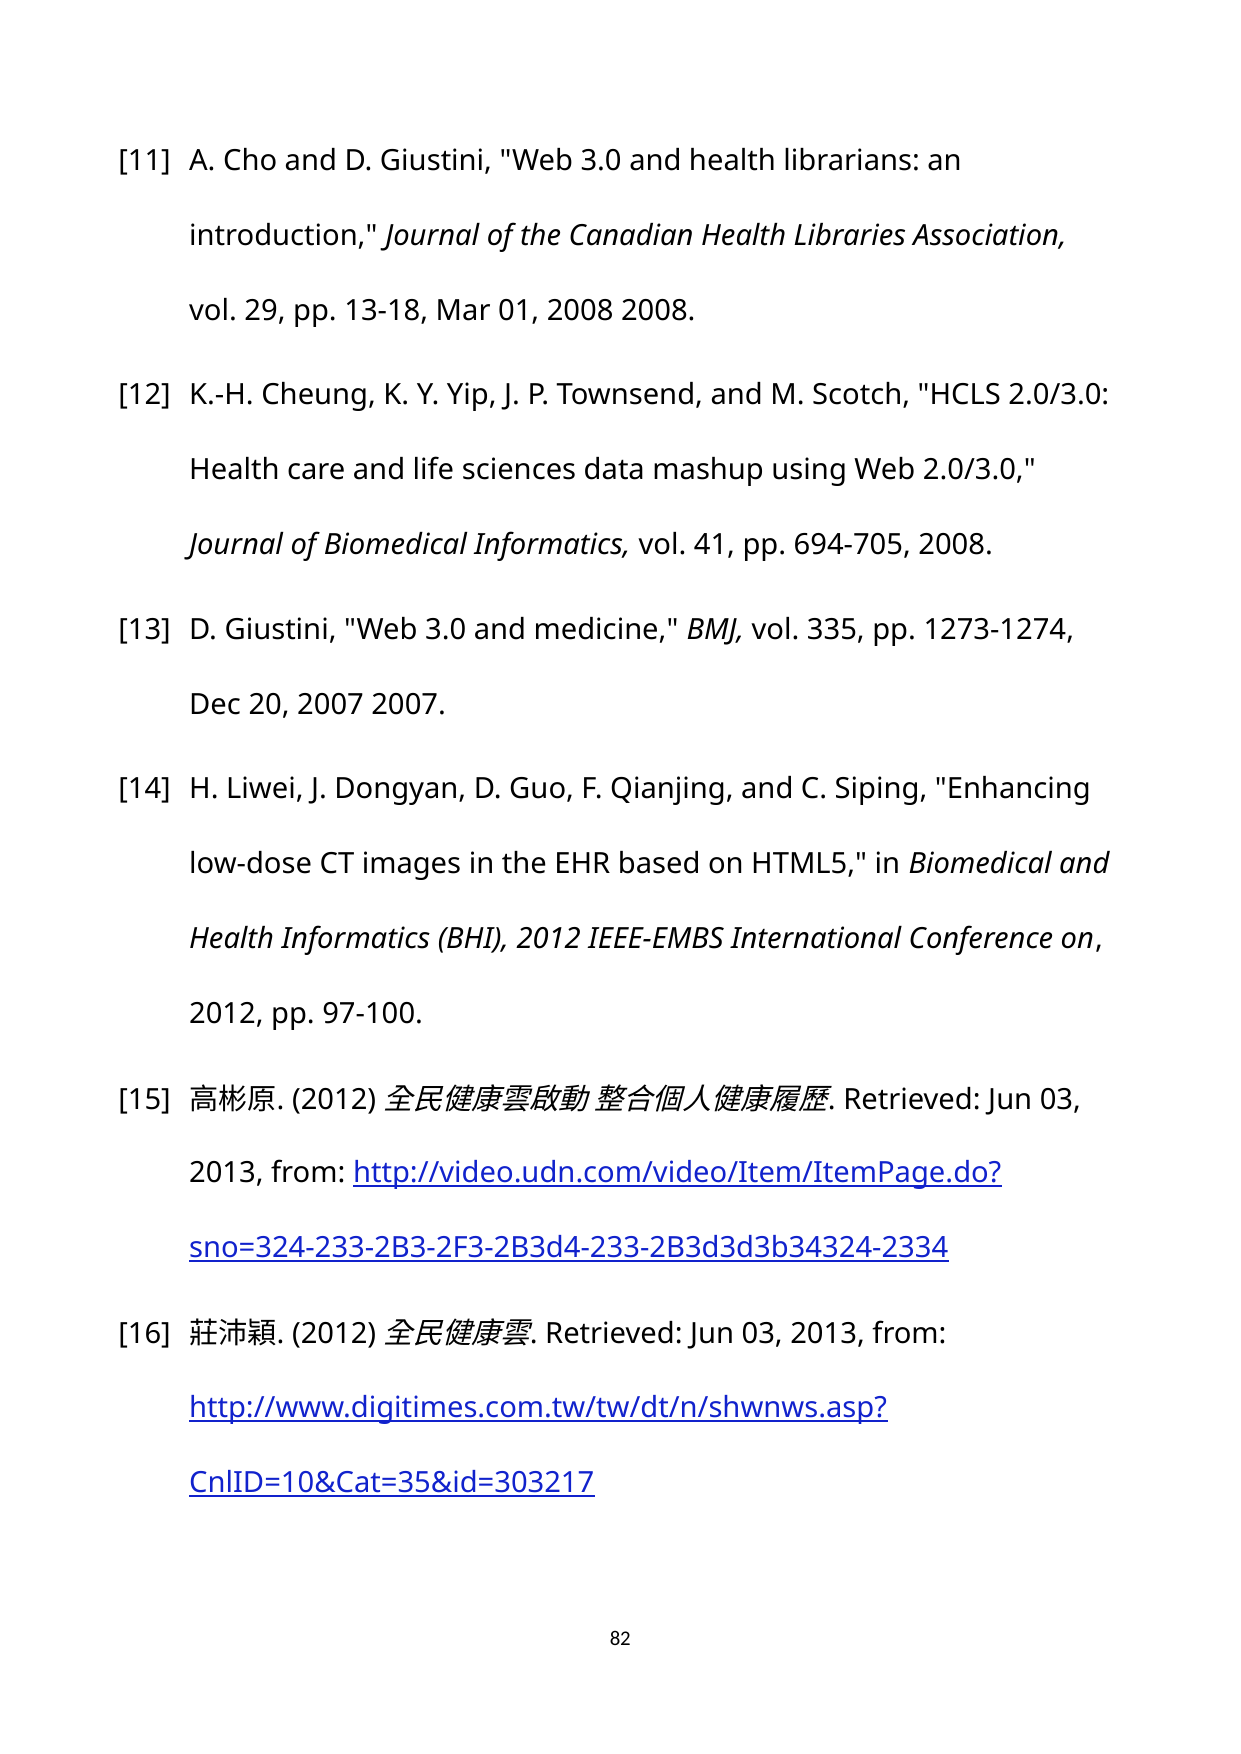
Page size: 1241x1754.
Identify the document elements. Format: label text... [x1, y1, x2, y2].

text [13] D. Giustini, "Web 3.0 and medicine," BMJ, vol. 335, pp. 1273-1274, Dec 20, 2007 2007. [118, 590, 1122, 740]
text [11] A. Cho and D. Giustini, "Web 3.0 and health librarians: an introduction," Journal of the Canadian Health Libraries Association, vol. 29, pp. 13-18, Mar 01, 2008 2008. [118, 122, 1122, 347]
text [15] 高彬原. (2012) 全民健康雲啟動 整合個人健康履歷. Retrieved: Jun 03, 2013, from: http://video.udn.com/video/Item/ItemPage.do?sno=324-233-2B3-2F3-2B3d4-233-2B3d3d3b34324-2334 [118, 1059, 1122, 1284]
text [12] K.-H. Cheung, K. Y. Yip, J. P. Townsend, and M. Scotch, "HCLS 2.0/3.0: Health care and life sciences data mashup using Web 2.0/3.0," Journal of Biomedical Informatics, vol. 41, pp. 694-705, 2008. [118, 356, 1122, 581]
text [16] 莊沛穎. (2012) 全民健康雲. Retrieved: Jun 03, 2013, from: http://www.digitimes.com.tw/tw/dt/n/shwnws.asp?CnlID=10&Cat=35&id=303217 [118, 1293, 1122, 1518]
text [14] H. Liwei, J. Dongyan, D. Guo, F. Qianjing, and C. Siping, "Enhancing low-dose CT images in the EHR based on HTML5," in Biomedical and Health Informatics (BHI), 2012 IEEE-EMBS International Conference on, 2012, pp. 97-100. [118, 750, 1122, 1050]
